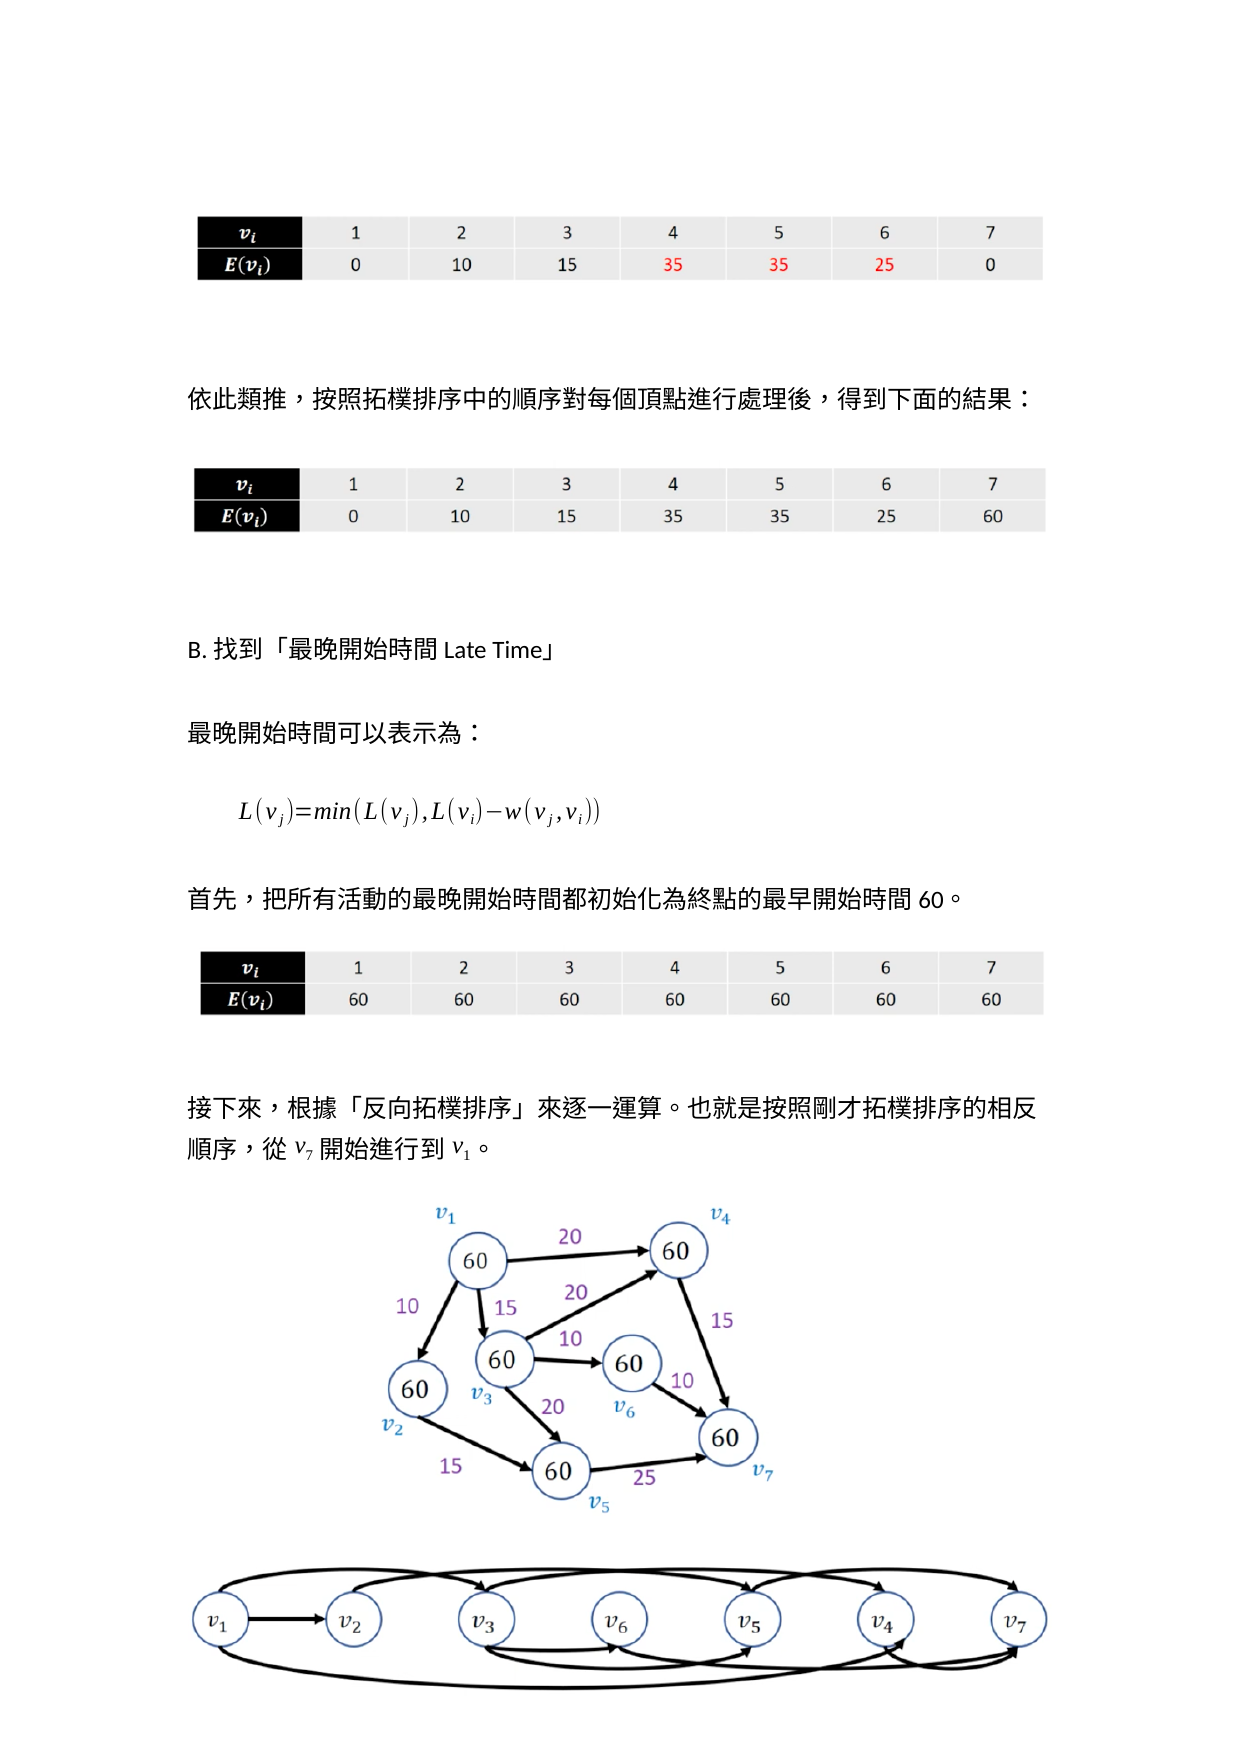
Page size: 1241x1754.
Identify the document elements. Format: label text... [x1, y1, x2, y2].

text 首先，把所有活動的最晚開始時間都初始化為終點的最早開始時間 60。 [187, 877, 1053, 919]
picture [187, 945, 1053, 1022]
picture [375, 1183, 781, 1516]
picture [187, 460, 1053, 536]
text 接下來，根據「反向拓樸排序」來逐一運算。也就是按照剛才拓樸排序的相反順序，從 開始進行到 。 [187, 1085, 1053, 1169]
text 最晚開始時間可以表示為： [187, 710, 1053, 752]
picture [187, 210, 1053, 285]
text B. 找到「最晚開始時間 Late Time」 [187, 627, 1053, 669]
text 依此類推，按照拓樸排序中的順序對每個頂點進行處理後，得到下面的結果： [187, 377, 1053, 419]
picture [187, 1558, 1053, 1696]
